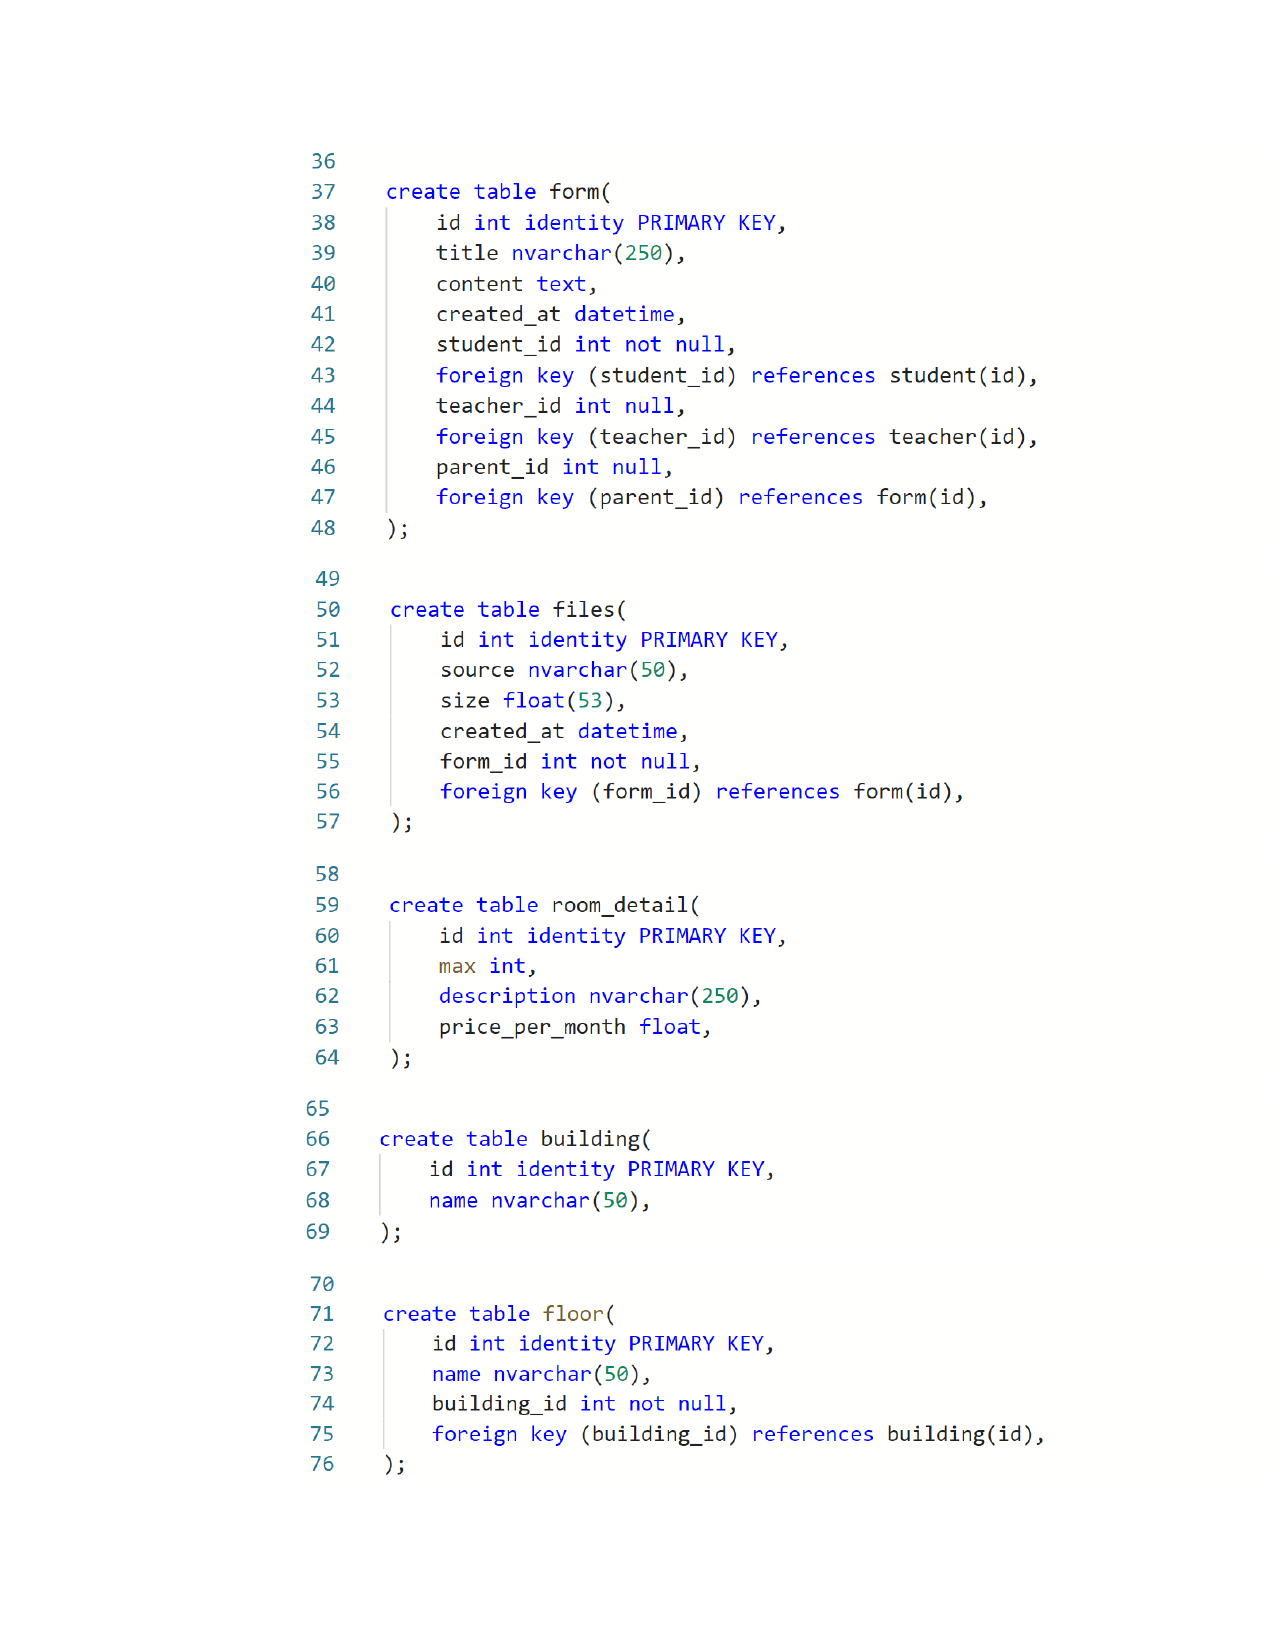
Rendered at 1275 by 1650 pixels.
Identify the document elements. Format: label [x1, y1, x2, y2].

picture [300, 1094, 1275, 1251]
picture [300, 858, 1275, 1076]
picture [300, 568, 1275, 840]
picture [300, 1269, 1275, 1482]
picture [300, 150, 1275, 550]
